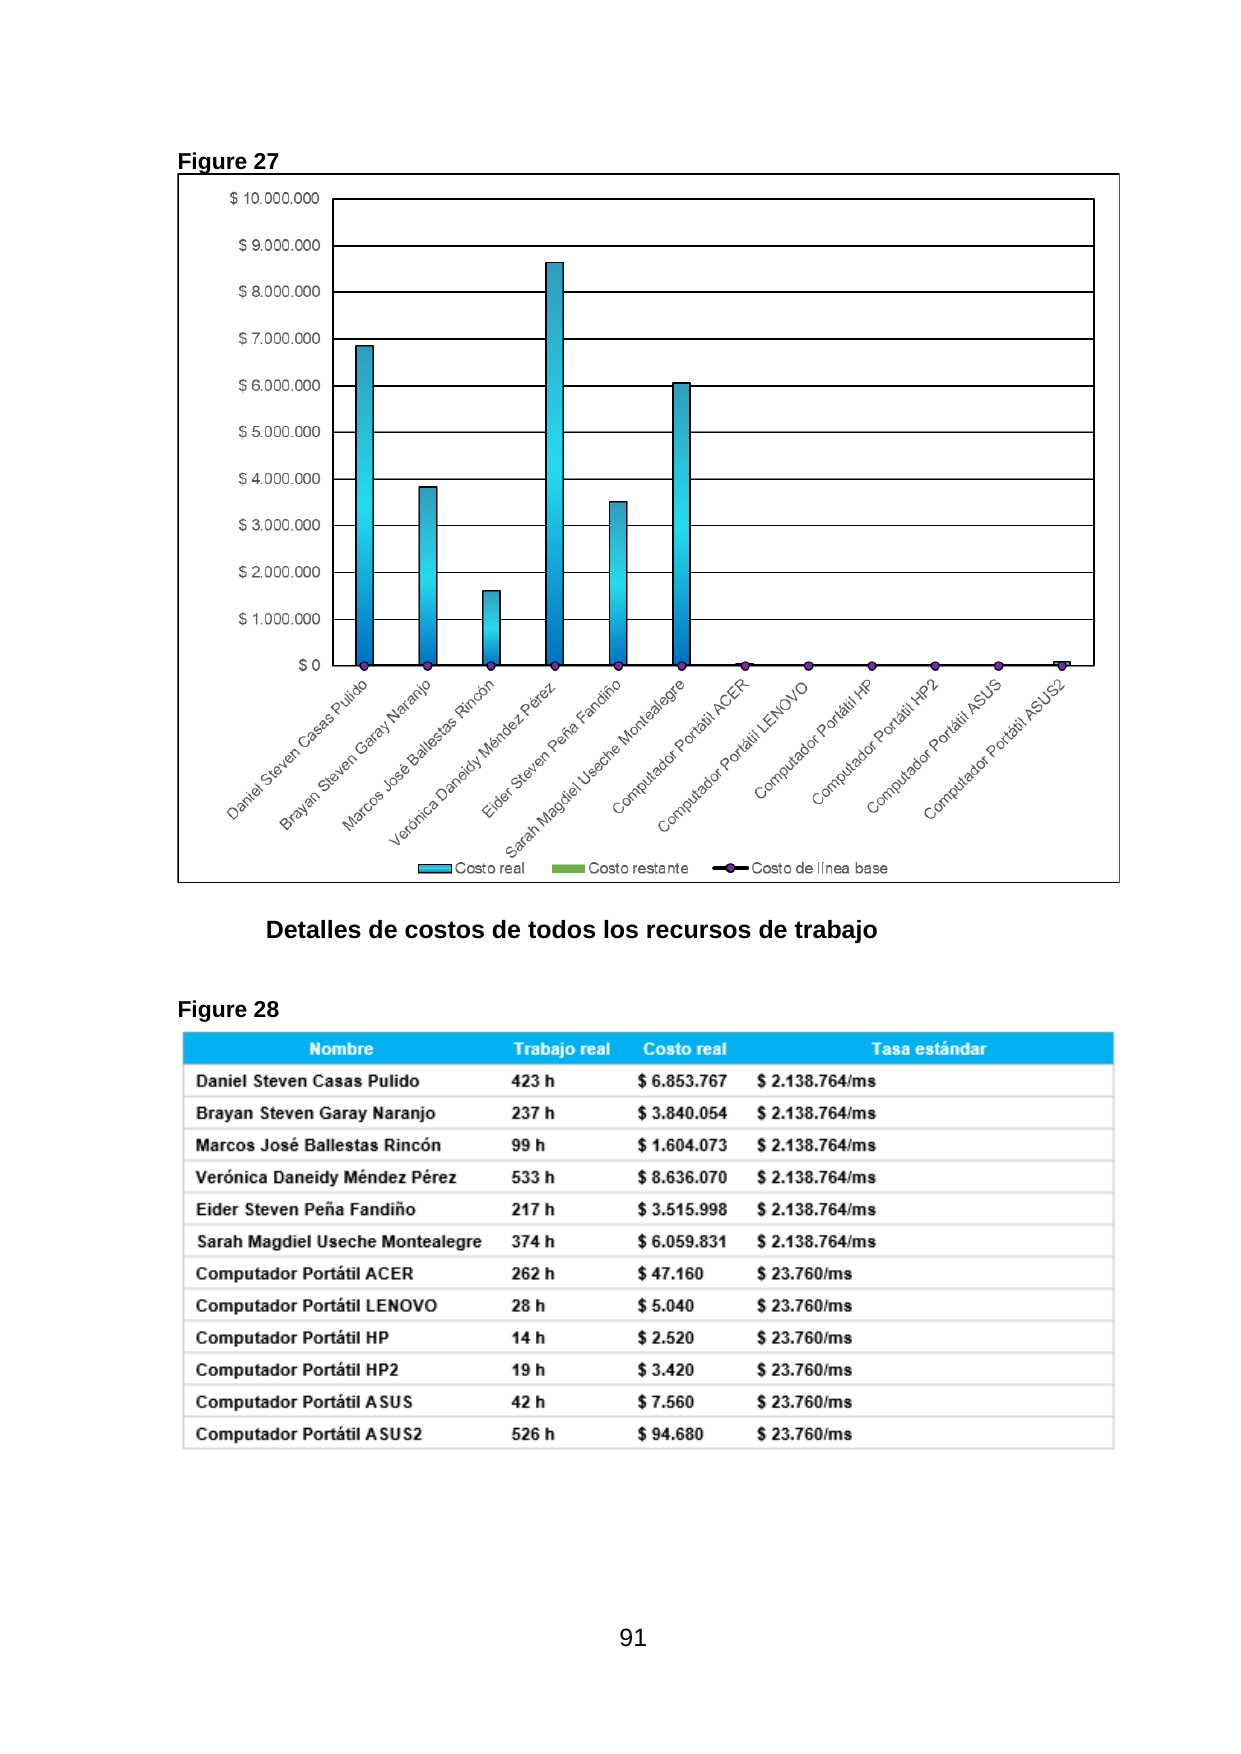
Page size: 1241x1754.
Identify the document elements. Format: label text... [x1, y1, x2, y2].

subtitle Detalles de costos de todos los recursos de trabajo [177, 915, 967, 944]
picture [177, 1026, 1120, 1454]
subtitle Figure 27 [177, 148, 1089, 173]
picture [177, 173, 1120, 883]
subtitle Figure 28 [177, 996, 1089, 1022]
